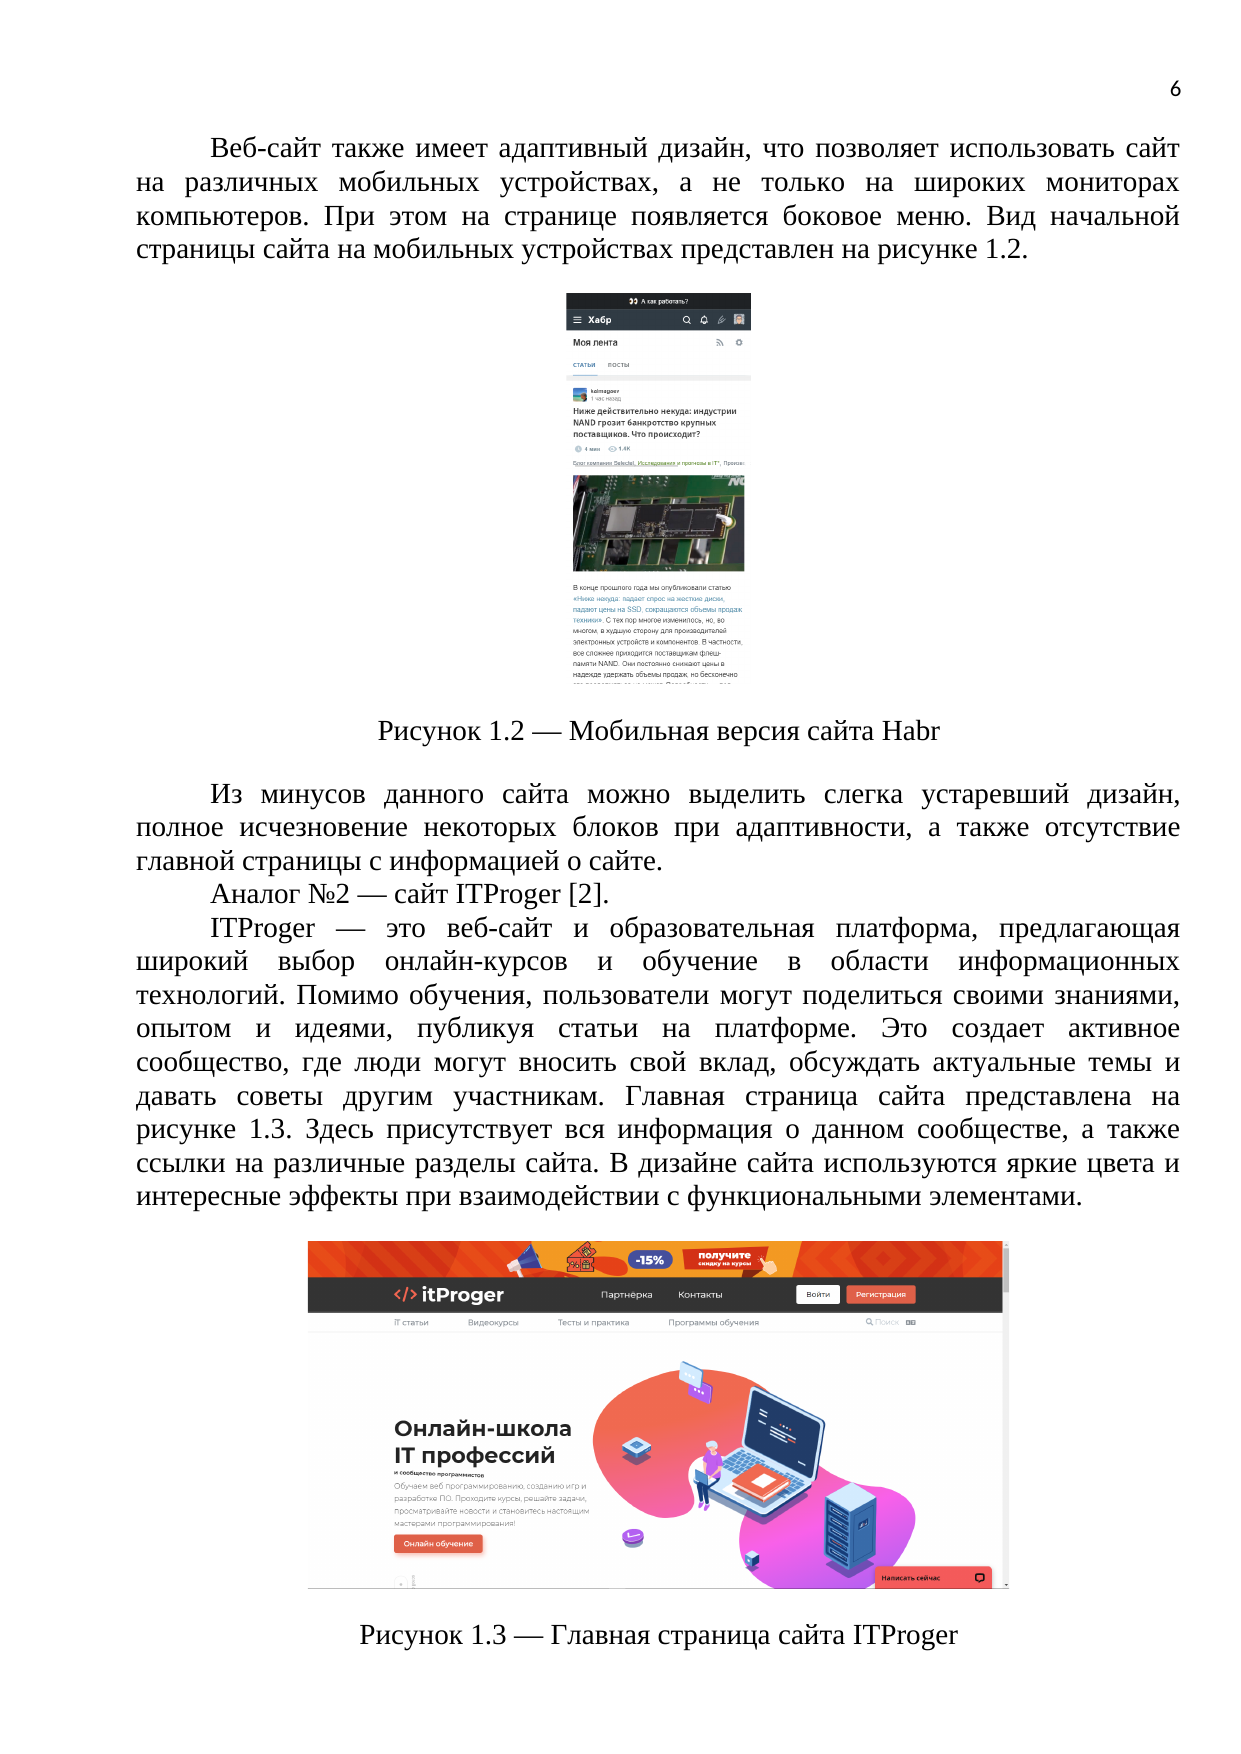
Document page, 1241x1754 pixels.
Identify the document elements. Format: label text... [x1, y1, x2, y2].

list Рисунок 1.3 — Главная страница сайта ITProger [136, 1617, 1181, 1651]
list Из минусов данного сайта можно выделить слегка устаревший дизайн, полное исчезновение некоторых блоков при адаптивности, а также отсутствие главной страницы с информацией о сайте. [136, 776, 1181, 876]
picture [307, 1241, 1010, 1589]
list Веб-сайт также имеет адаптивный дизайн, что позволяет использовать сайт на различных мобильных устройствах, а не только на широких мониторах компьютеров. При этом на странице появляется боковое меню. Вид начальной страницы сайта на мобильных устройствах представлен на рисунке 1.2. [136, 131, 1181, 265]
picture [566, 293, 751, 684]
list ITProger — это веб-сайт и образовательная платформа, предлагающая широкий выбор онлайн-курсов и обучение в области информационных технологий. Помимо обучения, пользователи могут поделиться своими знаниями, опытом и идеями, публикуя статьи на платформе. Это создает активное сообщество, где люди могут вносить свой вклад, обсуждать актуальные темы и давать советы другим участникам. Главная страница сайта представлена на рисунке 1.3. Здесь присутствует вся информация о данном сообществе, а также ссылки на различные разделы сайта. В дизайне сайта используются яркие цвета и интересные эффекты при взаимодействии с функциональными элементами. [136, 910, 1181, 1212]
list Аналог №2 — сайт ITProger [2]. [136, 876, 1181, 910]
list Рисунок 1.2 — Мобильная версия сайта Habr [136, 713, 1181, 747]
